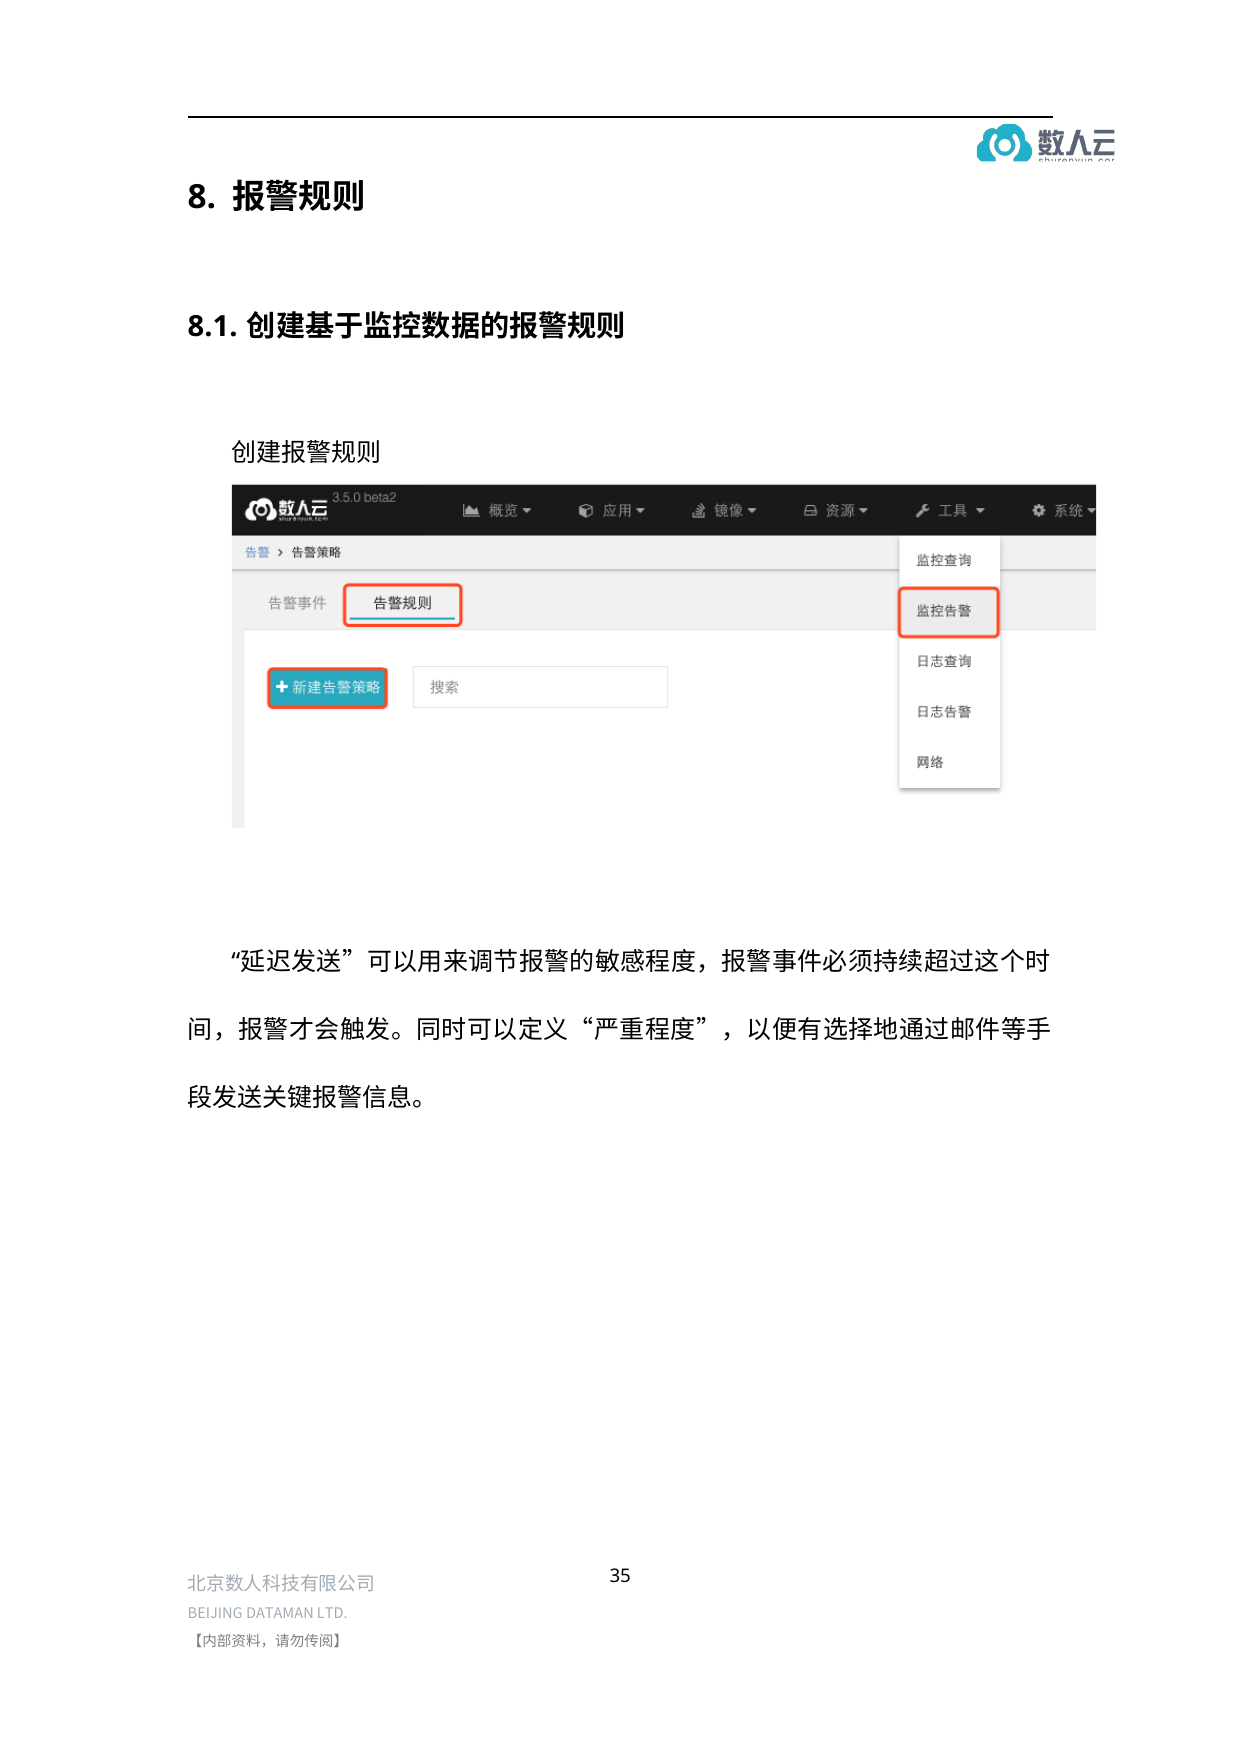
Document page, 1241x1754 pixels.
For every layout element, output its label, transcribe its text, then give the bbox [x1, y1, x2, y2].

picture [231, 484, 1097, 828]
text 创建报警规则 [187, 416, 1053, 484]
picture [976, 123, 1115, 162]
subtitle 创建基于监控数据的报警规则 [187, 290, 1053, 358]
text “延迟发送”可以用来调节报警的敏感程度，报警事件必须持续超过这个时间，报警才会触发。同时可以定义“严重程度”，以便有选择地通过邮件等手段发送关键报警信息。 [187, 926, 1053, 1129]
subtitle 报警规则 [187, 160, 1053, 228]
